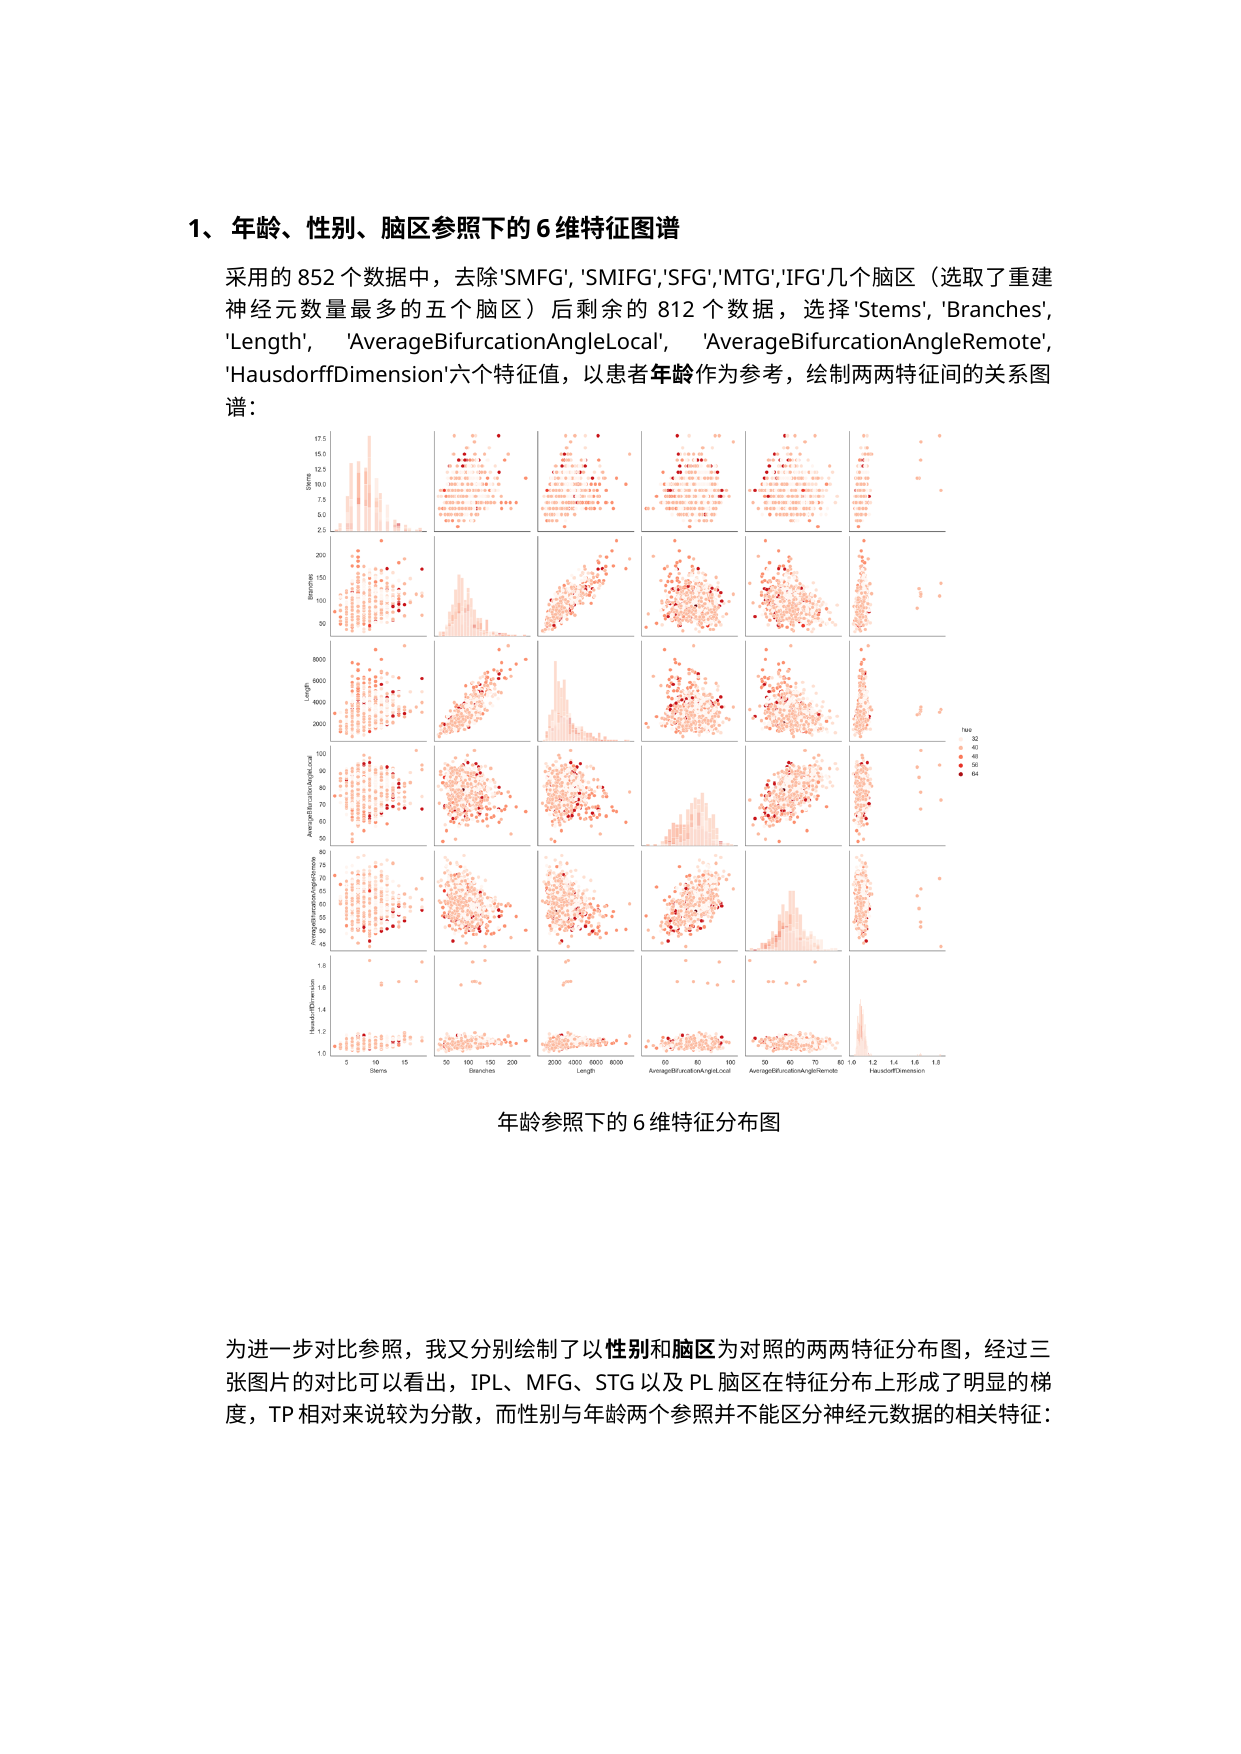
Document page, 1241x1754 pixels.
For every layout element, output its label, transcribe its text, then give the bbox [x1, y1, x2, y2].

list 采用的852个数据中，去除'SMFG', 'SMIFG','SFG','MTG','IFG'几个脑区（选取了重建神经元数量最多的五个脑区）后剩余的812个数据，选择'Stems', 'Branches', 'Length', 'AverageBifurcationAngleLocal', 'AverageBifurcationAngleRemote', 'HausdorffDimension'六个特征值，以患者年龄作为参考，绘制两两特征间的关系图谱： [225, 259, 1053, 422]
list 年龄、性别、脑区参照下的6维特征图谱 [187, 194, 1053, 259]
list 为进一步对比参照，我又分别绘制了以性别和脑区为对照的两两特征分布图，经过三张图片的对比可以看出，IPL、MFG、STG以及PL脑区在特征分布上形成了明显的梯度，TP相对来说较为分散，而性别与年龄两个参照并不能区分神经元数据的相关特征： [225, 1332, 1053, 1429]
picture [294, 422, 984, 1083]
list 年龄参照下的6维特征分布图 [225, 1104, 1053, 1137]
